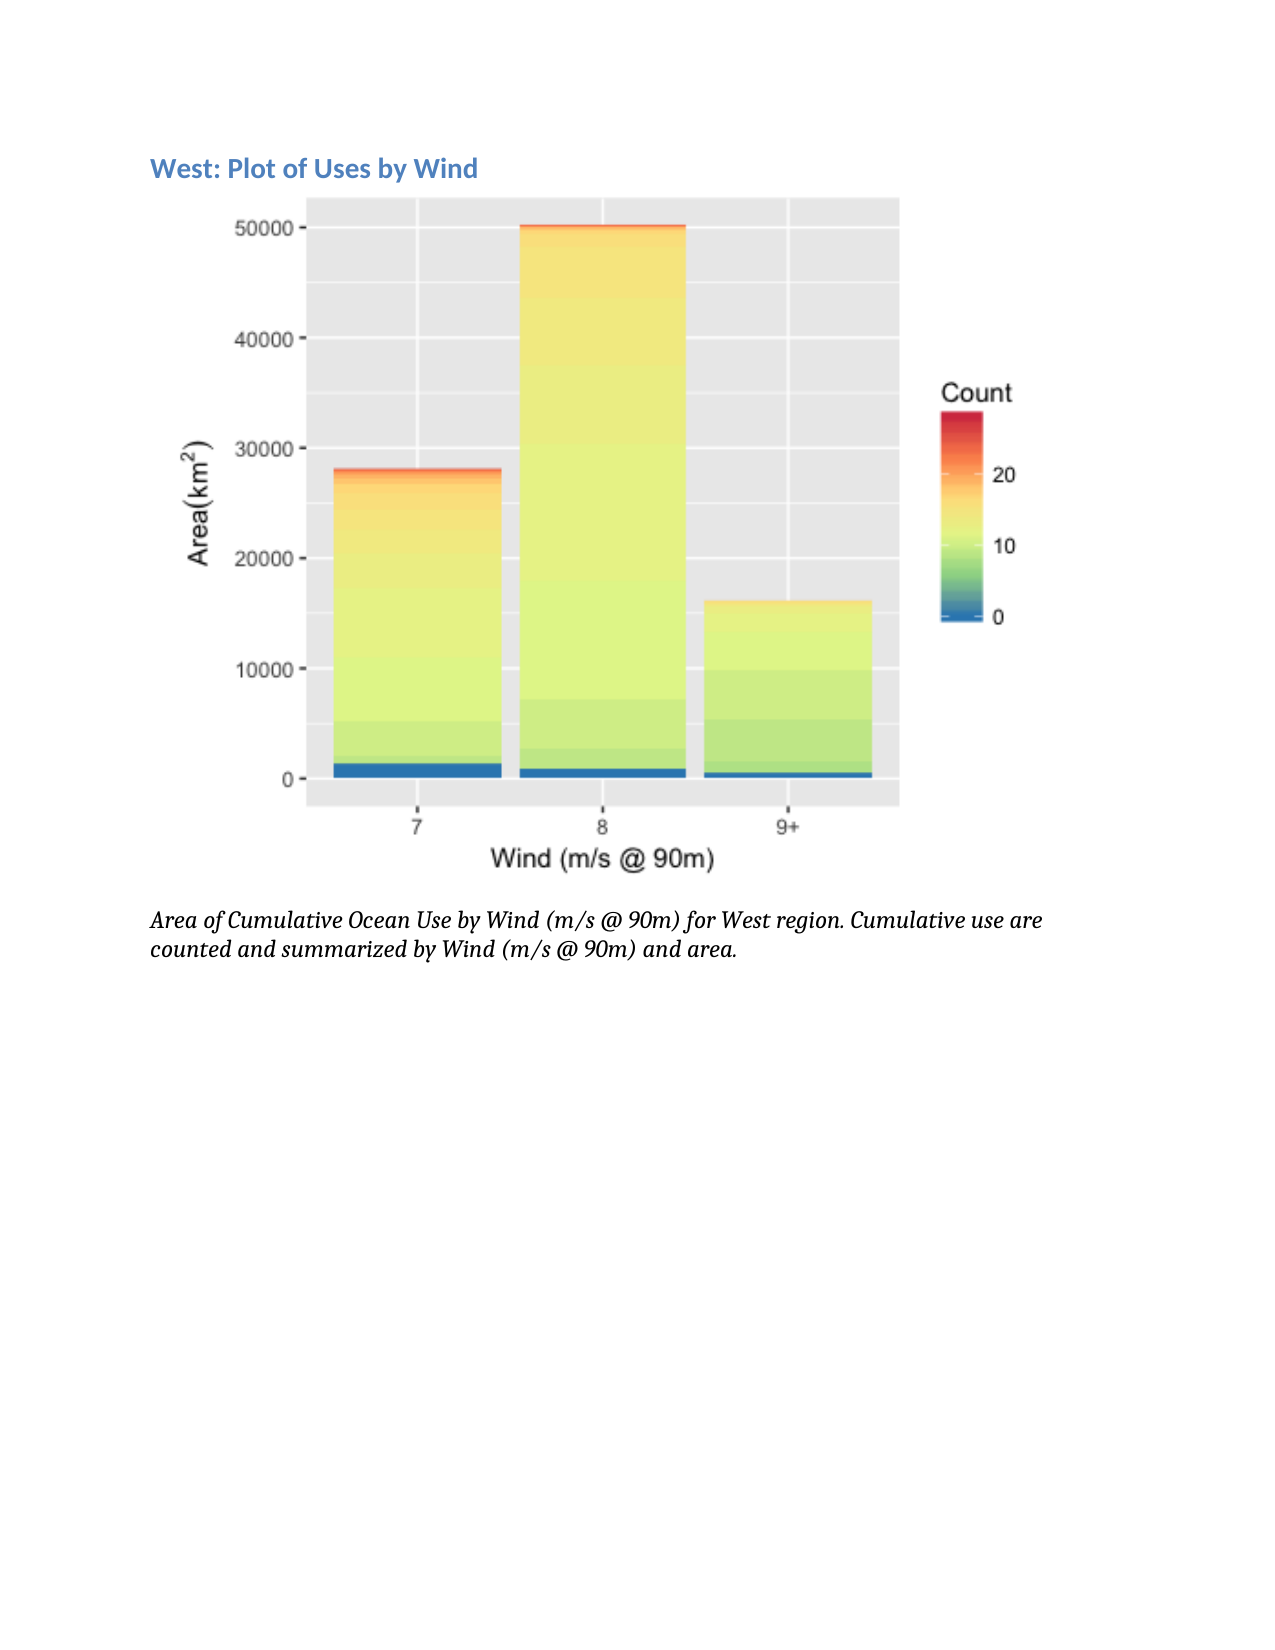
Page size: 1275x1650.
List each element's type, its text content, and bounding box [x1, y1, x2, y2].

subtitle West: Plot of Uses by Wind [150, 150, 1125, 186]
picture [168, 185, 1044, 886]
text Area of Cumulative Ocean Use by Wind (m/s @ 90m) for West region. Cumulative use are counted and summarized by Wind (m/s @ 90m) and area. [150, 906, 1125, 964]
